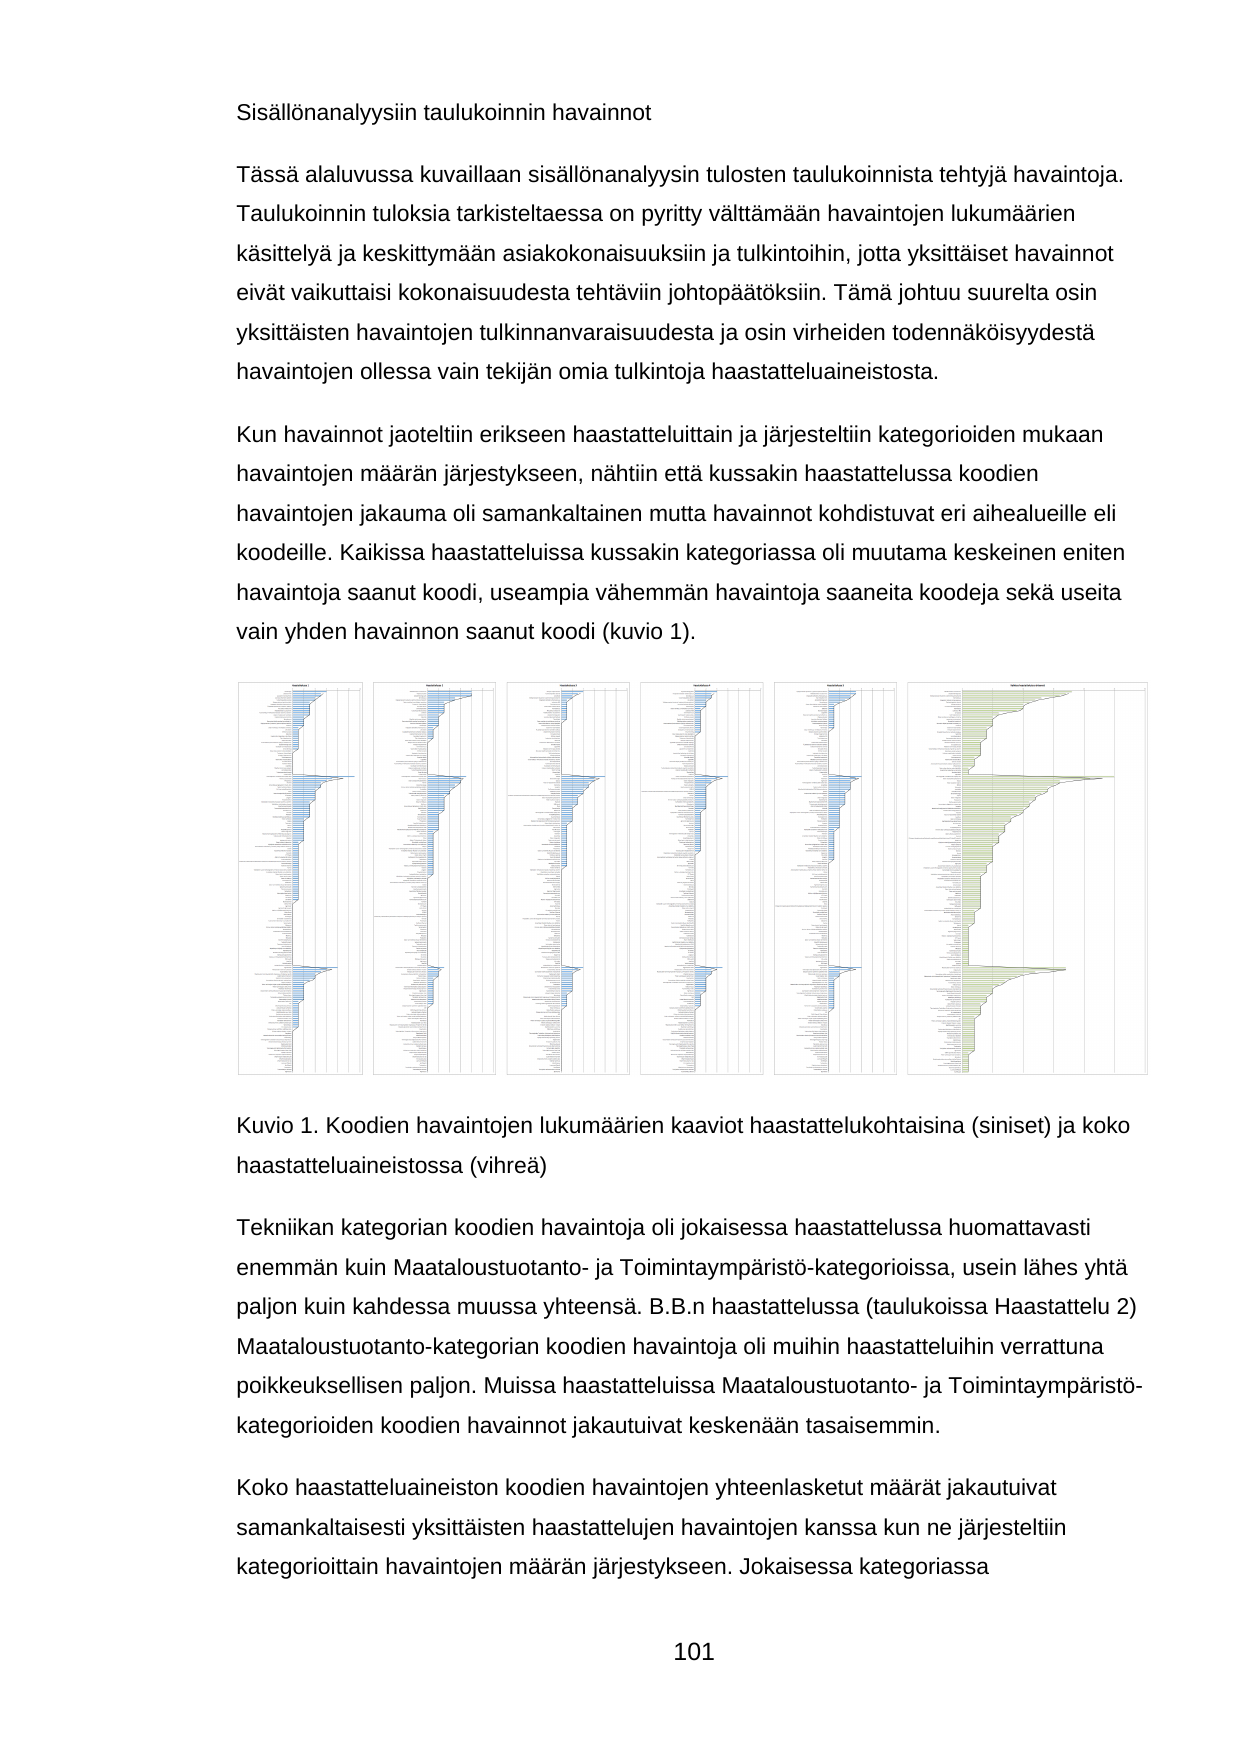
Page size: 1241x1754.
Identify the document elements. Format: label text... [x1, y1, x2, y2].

text Kun havainnot jaoteltiin erikseen haastatteluittain ja järjesteltiin kategorioiden mukaan havaintojen määrän järjestykseen, nähtiin että kussakin haastattelussa koodien havaintojen jakauma oli samankaltainen mutta havainnot kohdistuvat eri aihealueille eli koodeille. Kaikissa haastatteluissa kussakin kategoriassa oli muutama keskeinen eniten havaintoja saanut koodi, useampia vähemmän havaintoja saaneita koodeja sekä useita vain yhden havainnon saanut koodi (kuvio 1). [236, 421, 1152, 644]
picture [236, 680, 1152, 1077]
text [236, 1474, 1152, 1579]
text Sisällönanalyysiin taulukoinnin havainnot [236, 98, 1152, 125]
text Kuvio 1. Koodien havaintojen lukumäärien kaaviot haastattelukohtaisina (siniset) ja koko haastatteluaineistossa (vihreä) [236, 1112, 1152, 1178]
text Tässä alaluvussa kuvaillaan sisällönanalyysin tulosten taulukoinnista tehtyjä havaintoja. Taulukoinnin tuloksia tarkisteltaessa on pyritty välttämään havaintojen lukumäärien käsittelyä ja keskittymään asiakokonaisuuksiin ja tulkintoihin, jotta yksittäiset havainnot eivät vaikuttaisi kokonaisuudesta tehtäviin johtopäätöksiin. Tämä johtuu suurelta osin yksittäisten havaintojen tulkinnanvaraisuudesta ja osin virheiden todennäköisyydestä havaintojen ollessa vain tekijän omia tulkintoja haastatteluaineistosta. [236, 161, 1152, 385]
text Tekniikan kategorian koodien havaintoja oli jokaisessa haastattelussa huomattavasti enemmän kuin Maataloustuotanto- ja Toimintaympäristö-kategorioissa, usein lähes yhtä paljon kuin kahdessa muussa yhteensä. B.B.n haastattelussa (taulukoissa Haastattelu 2) Maataloustuotanto-kategorian koodien havaintoja oli muihin haastatteluihin verrattuna poikkeuksellisen paljon. Muissa haastatteluissa Maataloustuotanto- ja Toimintaympäristö-kategorioiden koodien havainnot jakautuivat keskenään tasaisemmin. [236, 1214, 1152, 1438]
